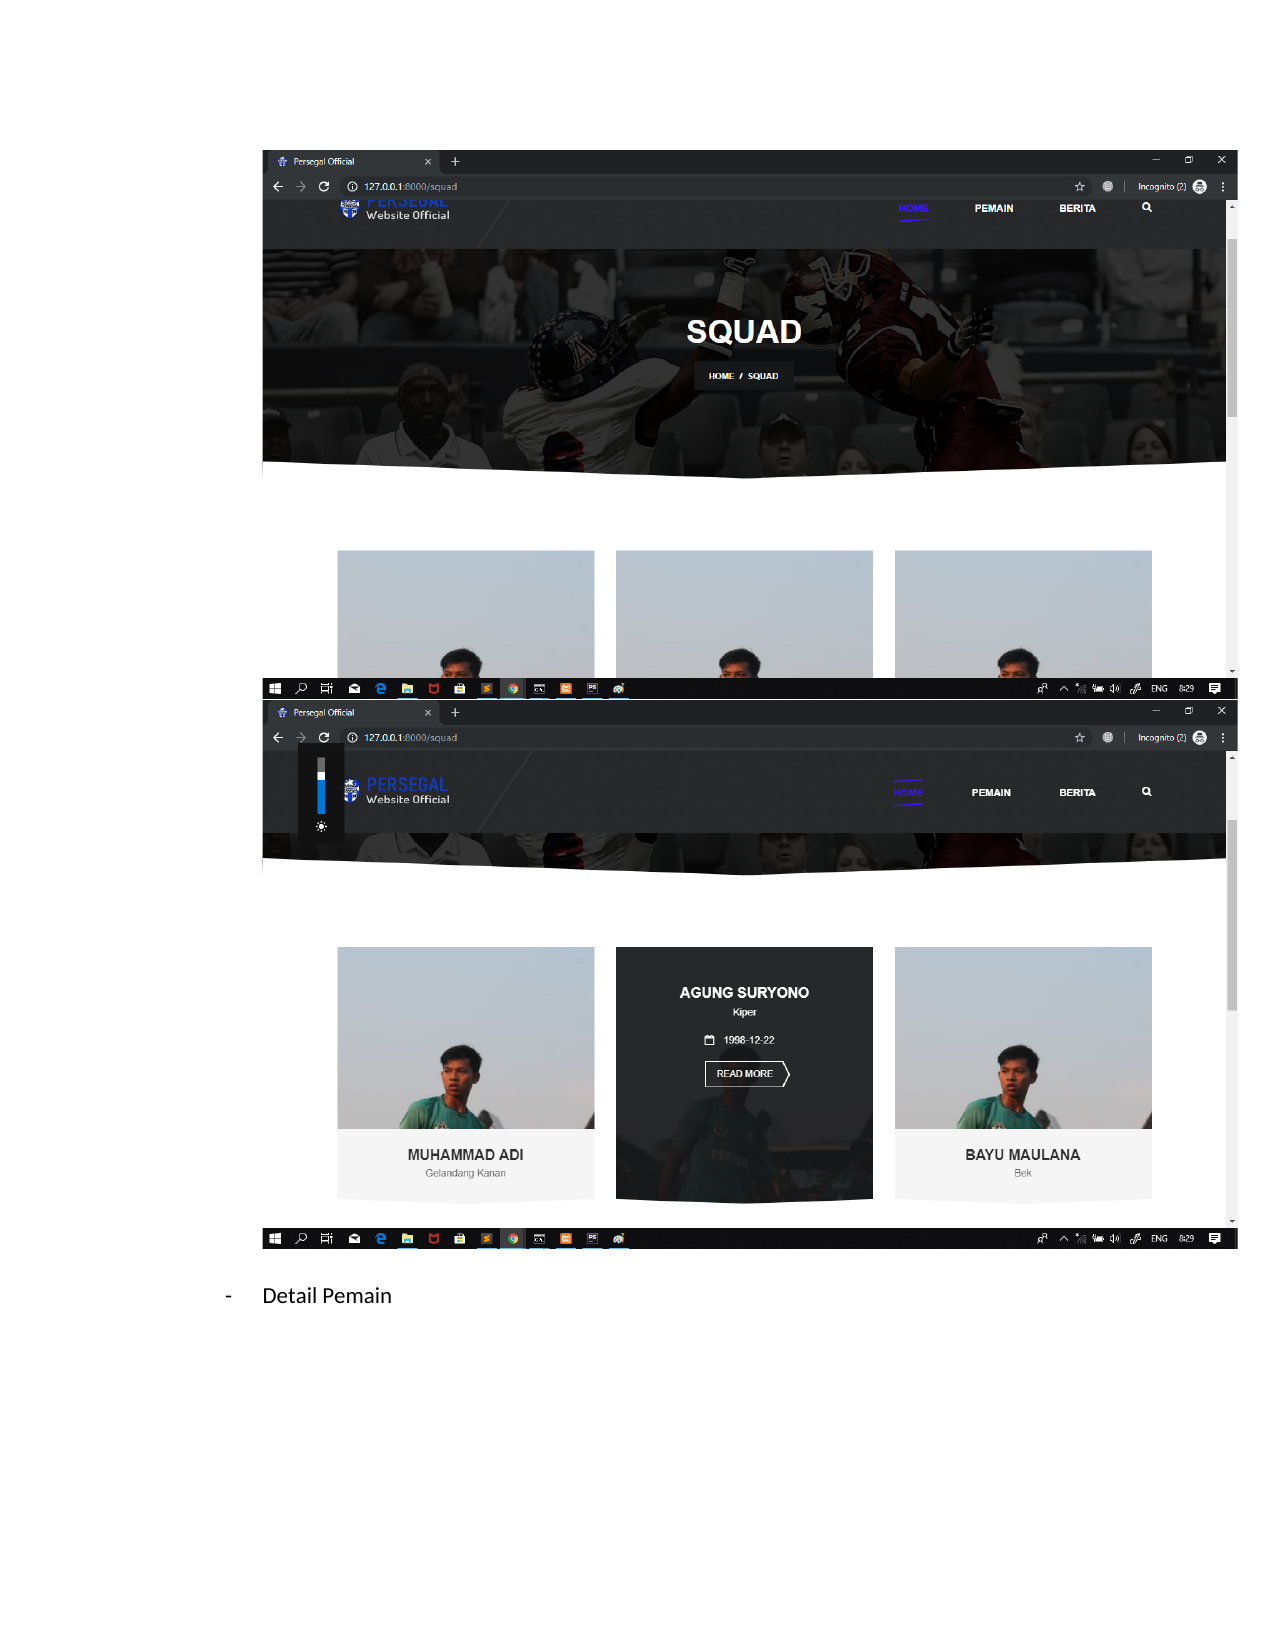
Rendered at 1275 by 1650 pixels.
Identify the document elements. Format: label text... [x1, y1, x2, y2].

picture [262, 700, 1238, 1249]
picture [262, 150, 1238, 699]
list Detail Pemain [225, 1281, 1125, 1309]
